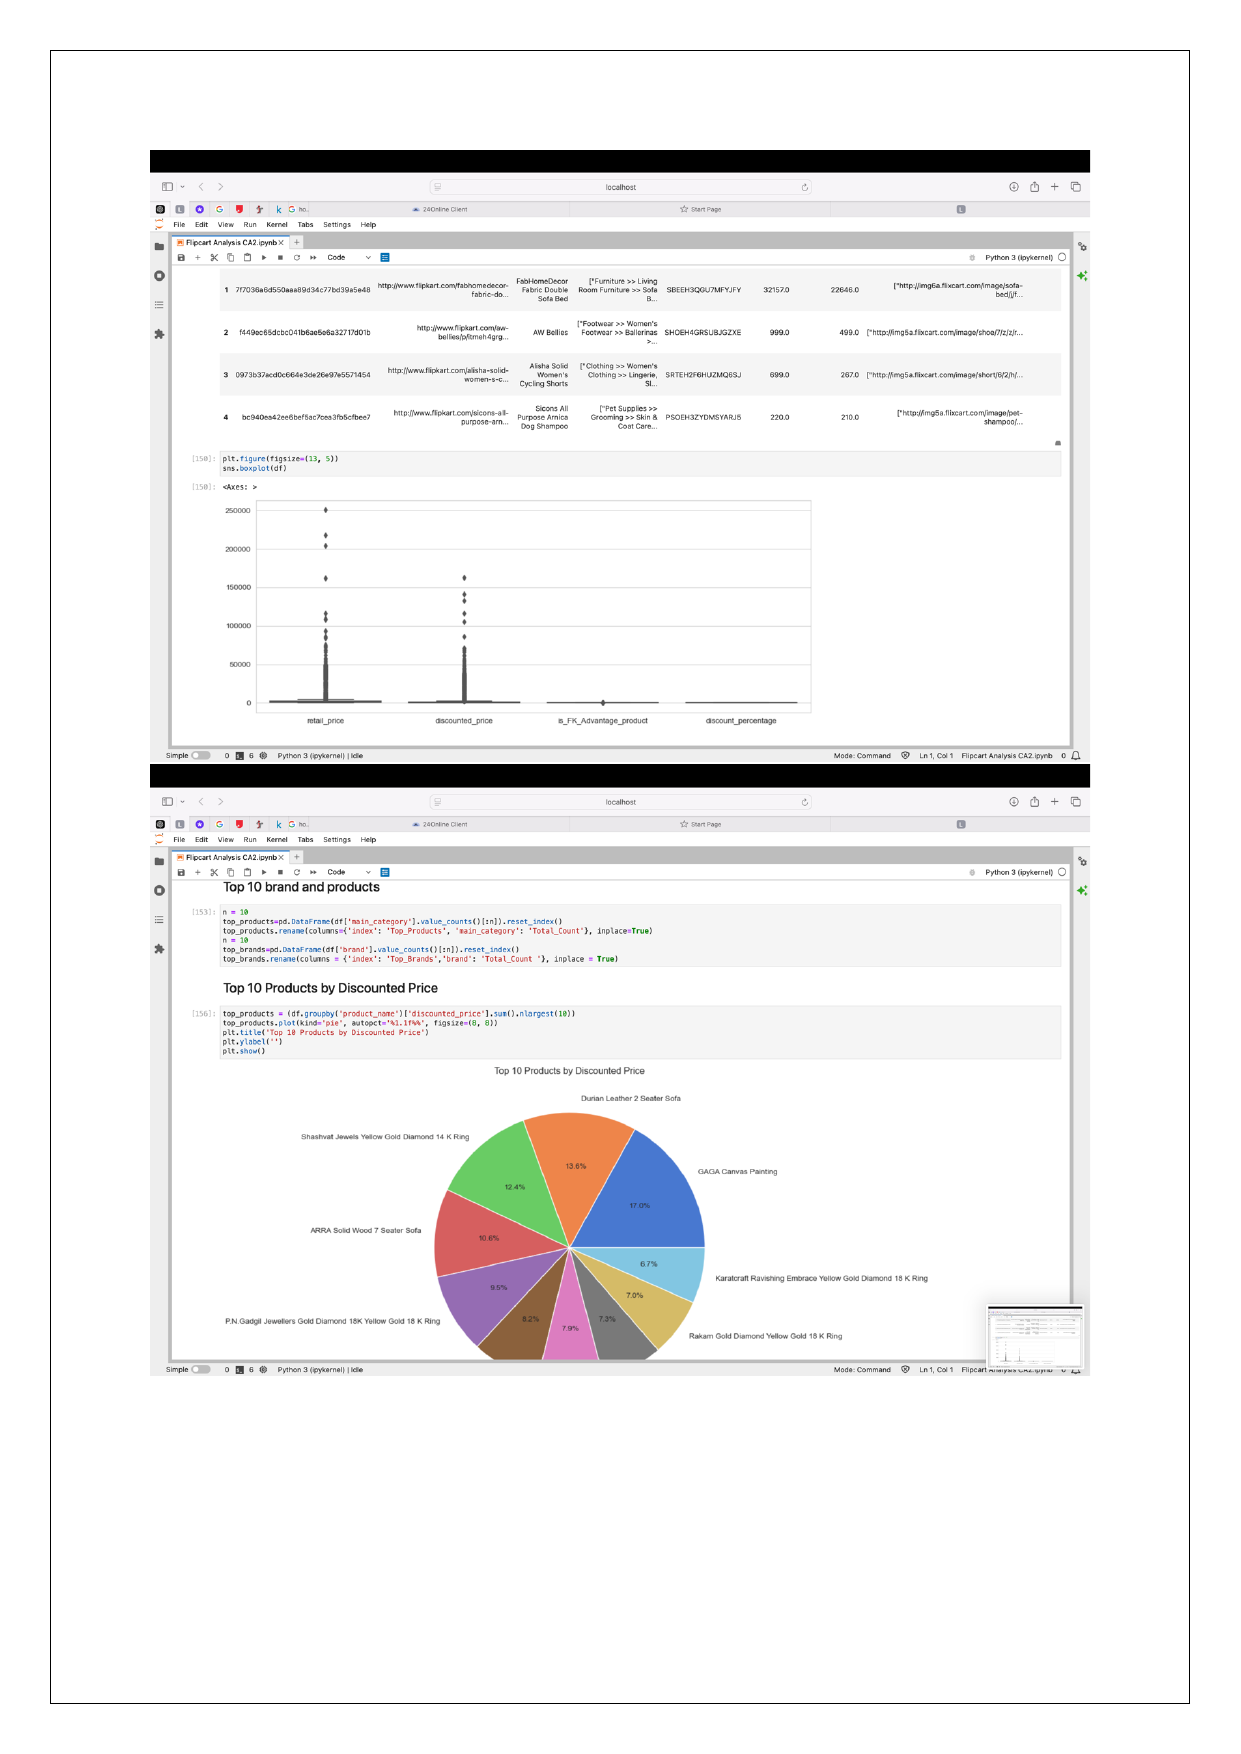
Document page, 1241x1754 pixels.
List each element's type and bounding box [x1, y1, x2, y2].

picture [150, 764, 1091, 1376]
picture [150, 150, 1091, 762]
